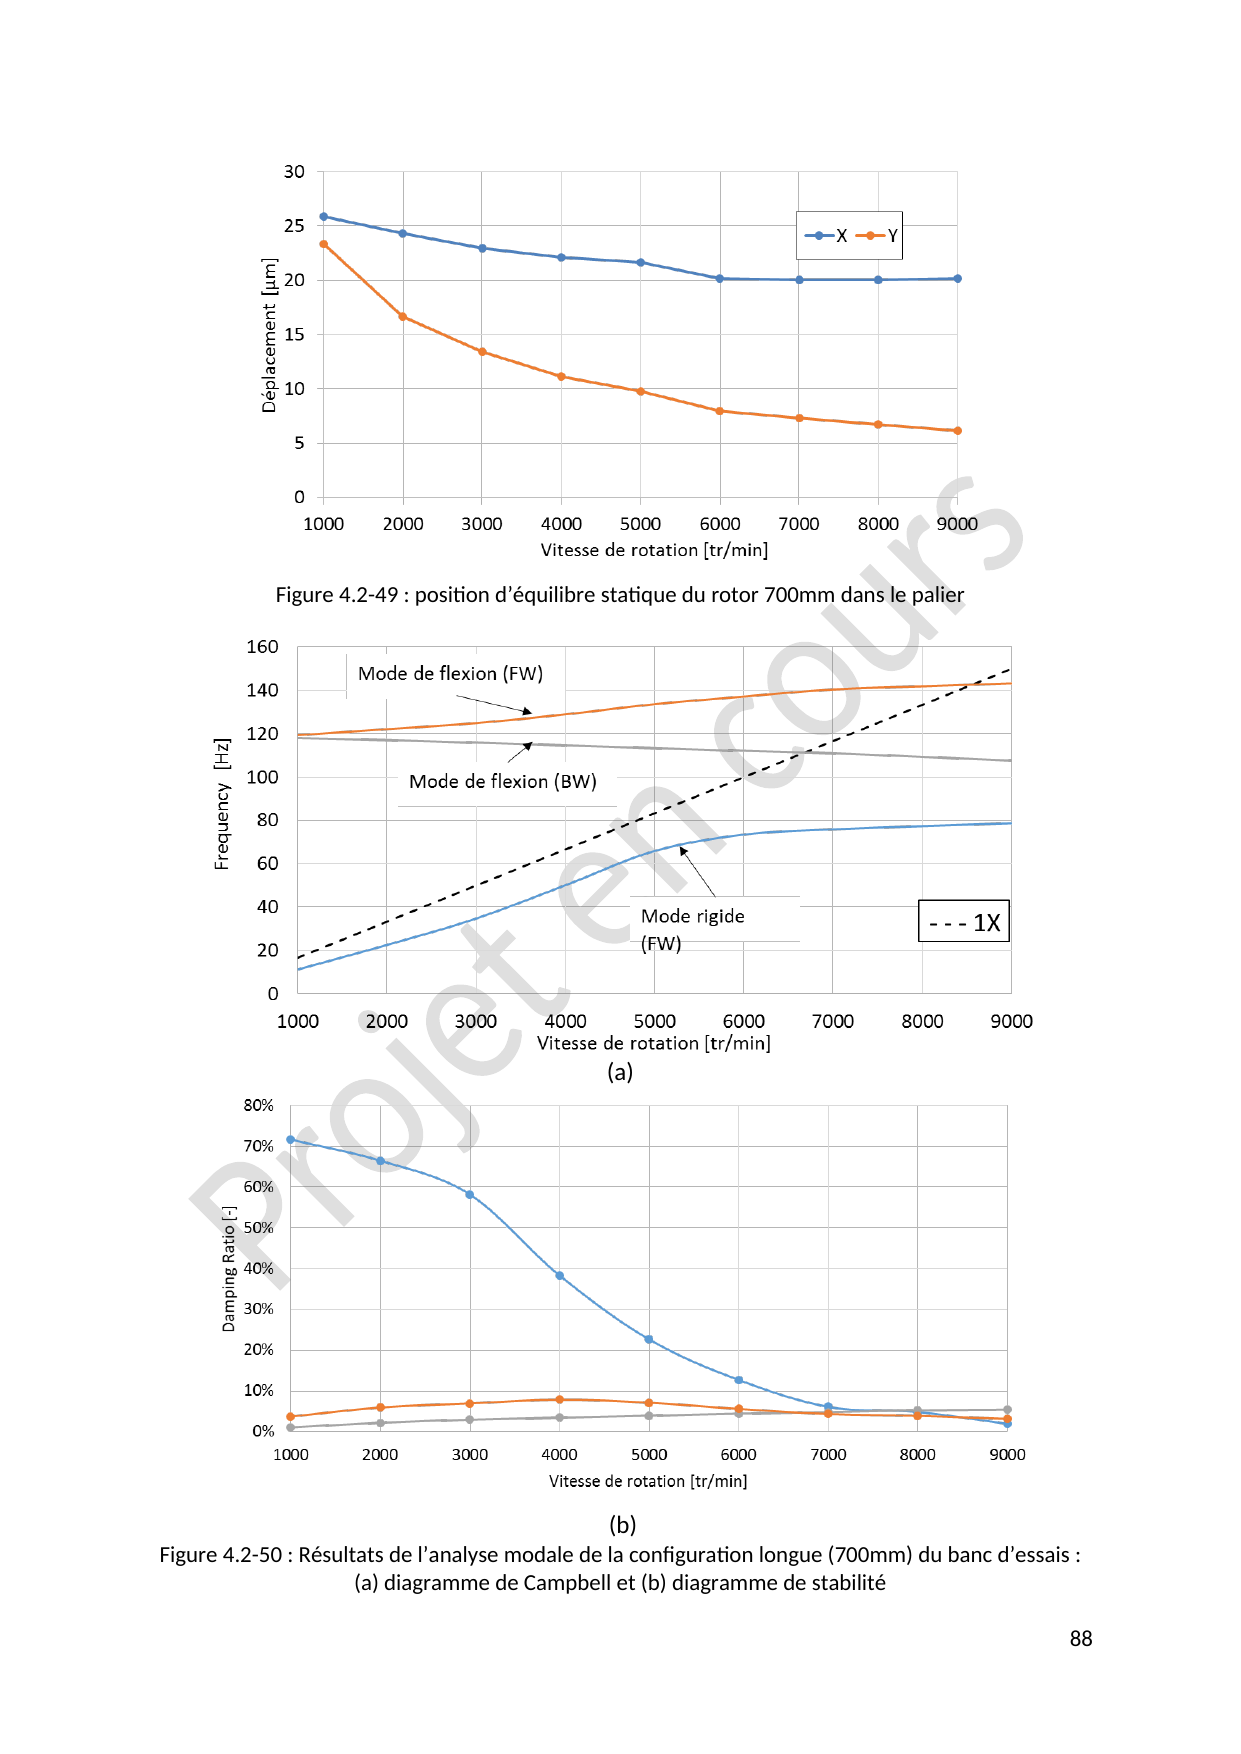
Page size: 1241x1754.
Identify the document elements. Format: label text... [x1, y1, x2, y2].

picture [253, 147, 987, 565]
picture [198, 1087, 1042, 1510]
text (b) [148, 1509, 1093, 1540]
picture [192, 628, 1048, 1057]
text (a) [148, 1057, 1093, 1087]
